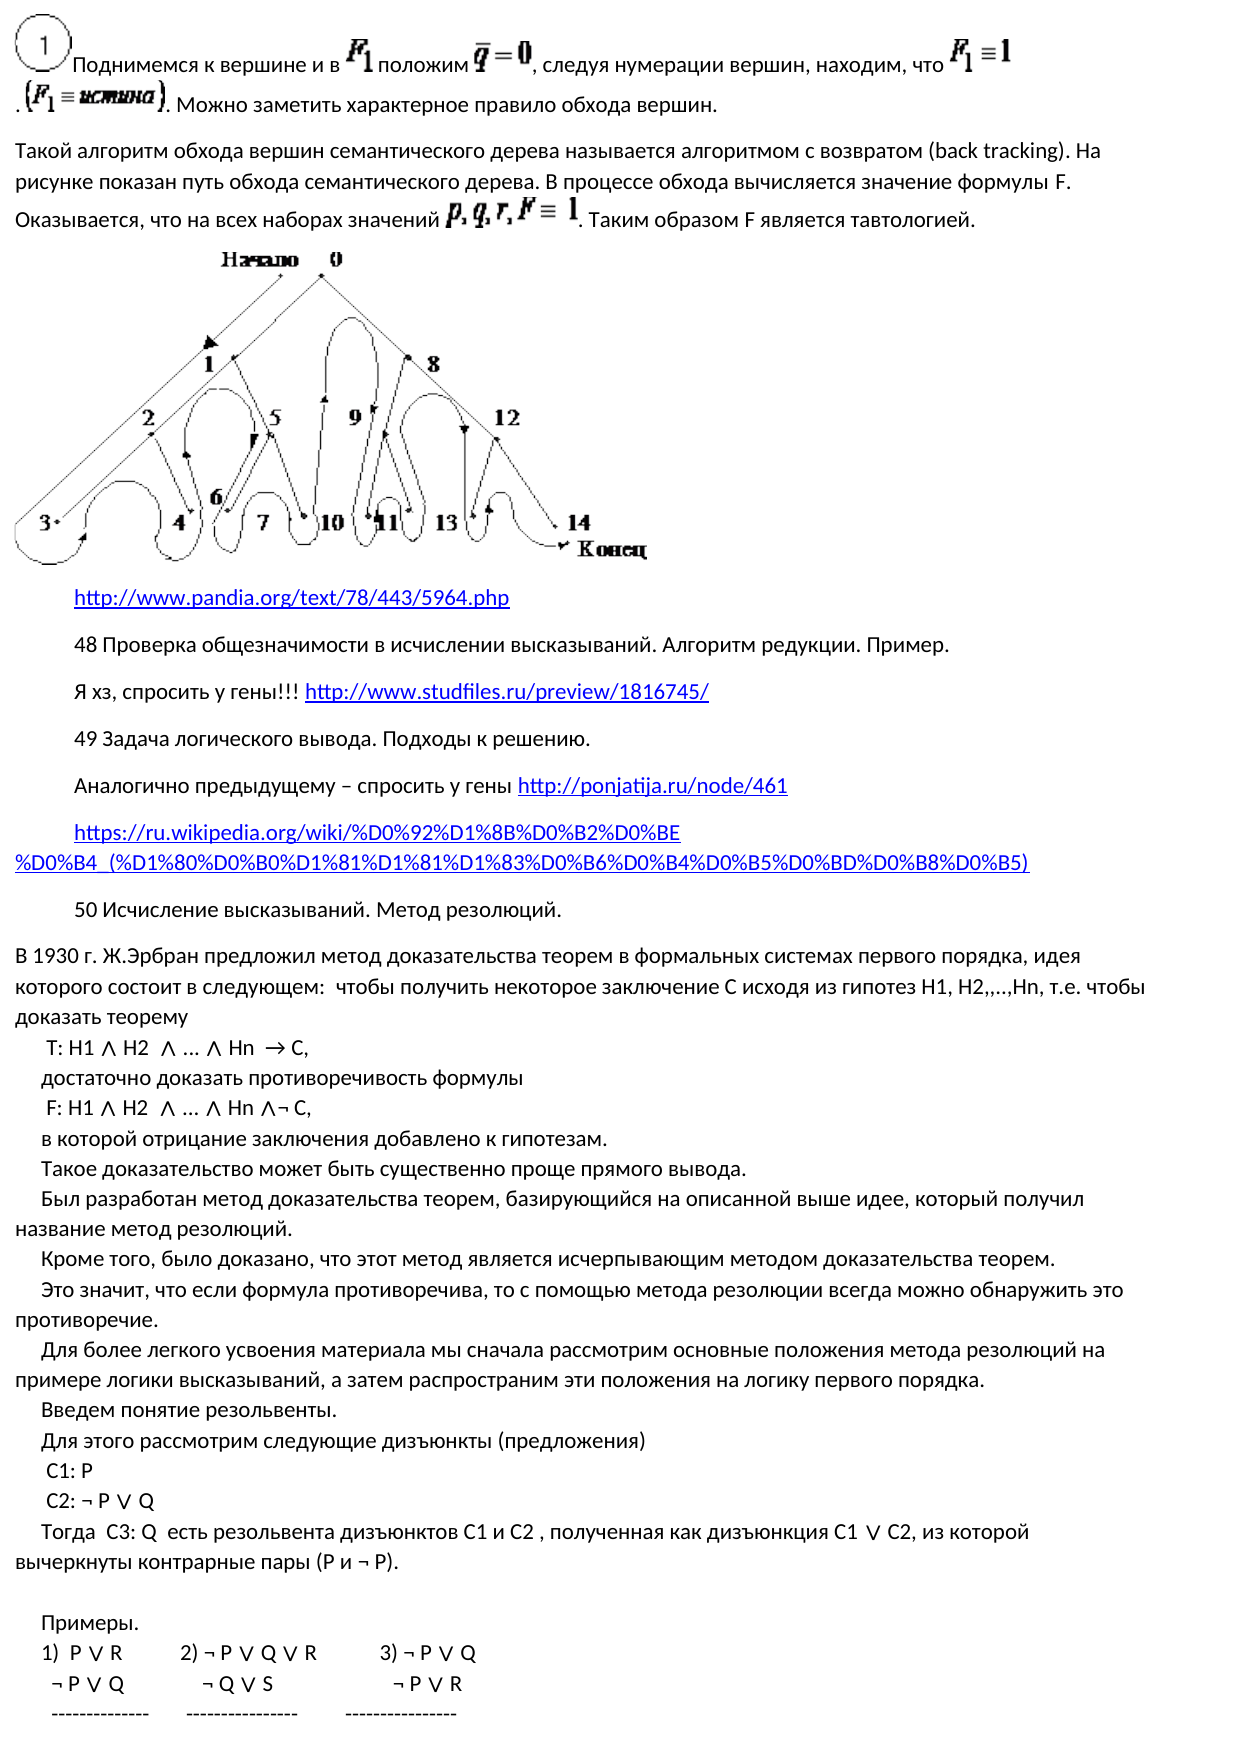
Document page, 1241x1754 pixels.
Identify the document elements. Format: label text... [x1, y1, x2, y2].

picture [25, 80, 165, 112]
text 49 Задача логического вывода. Подходы к решению. [15, 724, 1152, 752]
text http://www.pandia.org/text/78/443/5964.php [15, 583, 1152, 611]
text https://ru.wikipedia.org/wiki/%D0%92%D1%8B%D0%B2%D0%BE%D0%B4_(%D1%80%D0%B0%D1%81%D1%81%D1%83%D0%B6%D0%B4%D0%B5%D0%BD%D0%B8%D0%B5) [15, 818, 1152, 876]
text Я хз, спросить у гены!!! http://www.studfiles.ru/preview/1816745/ [15, 677, 1152, 705]
text 48 Проверка общезначимости в исчислении высказываний. Алгоритм редукции. Пример. [15, 630, 1152, 658]
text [15, 942, 1152, 1727]
picture [14, 252, 647, 565]
text Поднимемся к вершине и в положим , следуя нумерации вершин, находим, что . . Можно заметить характерное правило обхода вершин. [15, 15, 1152, 118]
text Аналогично предыдущему – спросить у гены http://ponjatija.ru/node/461 [15, 771, 1152, 799]
picture [949, 39, 1011, 72]
picture [474, 41, 532, 72]
picture [345, 39, 373, 72]
picture [14, 14, 72, 72]
text 50 Исчисление высказываний. Метод резолюций. [15, 895, 1152, 923]
text Такой алгоритм обхода вершин семантического дерева называется алгоритмом с возвратом (back tracking). На рисунке показан путь обхода семантического дерева. В процессе обхода вычисляется значение формулы F. Оказывается, что на всех наборах значений . Таким образом F является тавтологией. [15, 137, 1152, 233]
picture [445, 197, 578, 228]
